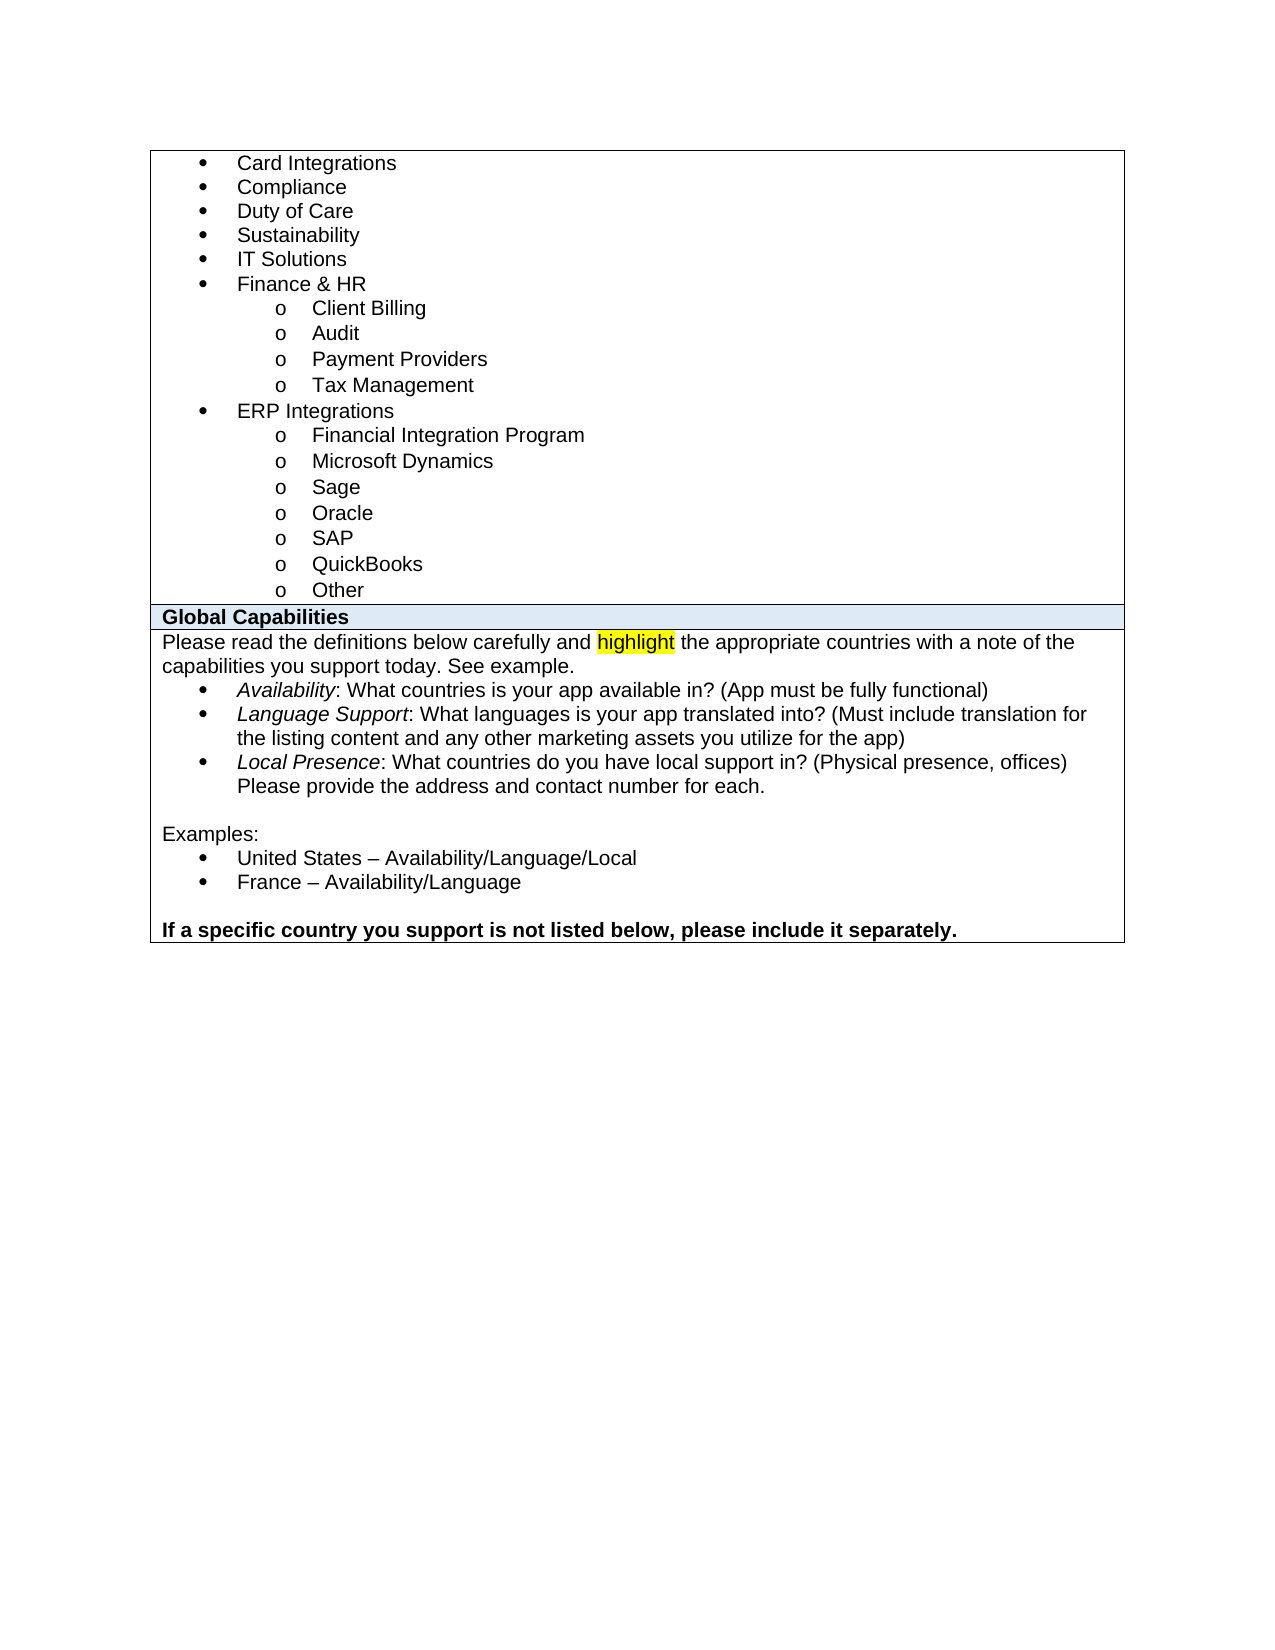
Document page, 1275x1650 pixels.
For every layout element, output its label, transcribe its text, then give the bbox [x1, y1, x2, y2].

table_cell Please read the definitions below carefully and highlight the appropriate countries with a note of the capabilities you support today. See example. Availability: What countries is your app available in? (App must be fully functional) Language Support: What languages is your app translated into? (Must include translation for the listing content and any other marketing assets you utilize for the app) Local Presence: What countries do you have local support in? (Physical presence, offices) Please provide the address and contact number for each. Examples: United States – Availability/Language/Local France – Availability/Language If a specific country you support is not listed below, please include it separately. [151, 630, 1124, 942]
table_cell Global Capabilities [151, 605, 1124, 629]
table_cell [151, 151, 1124, 604]
